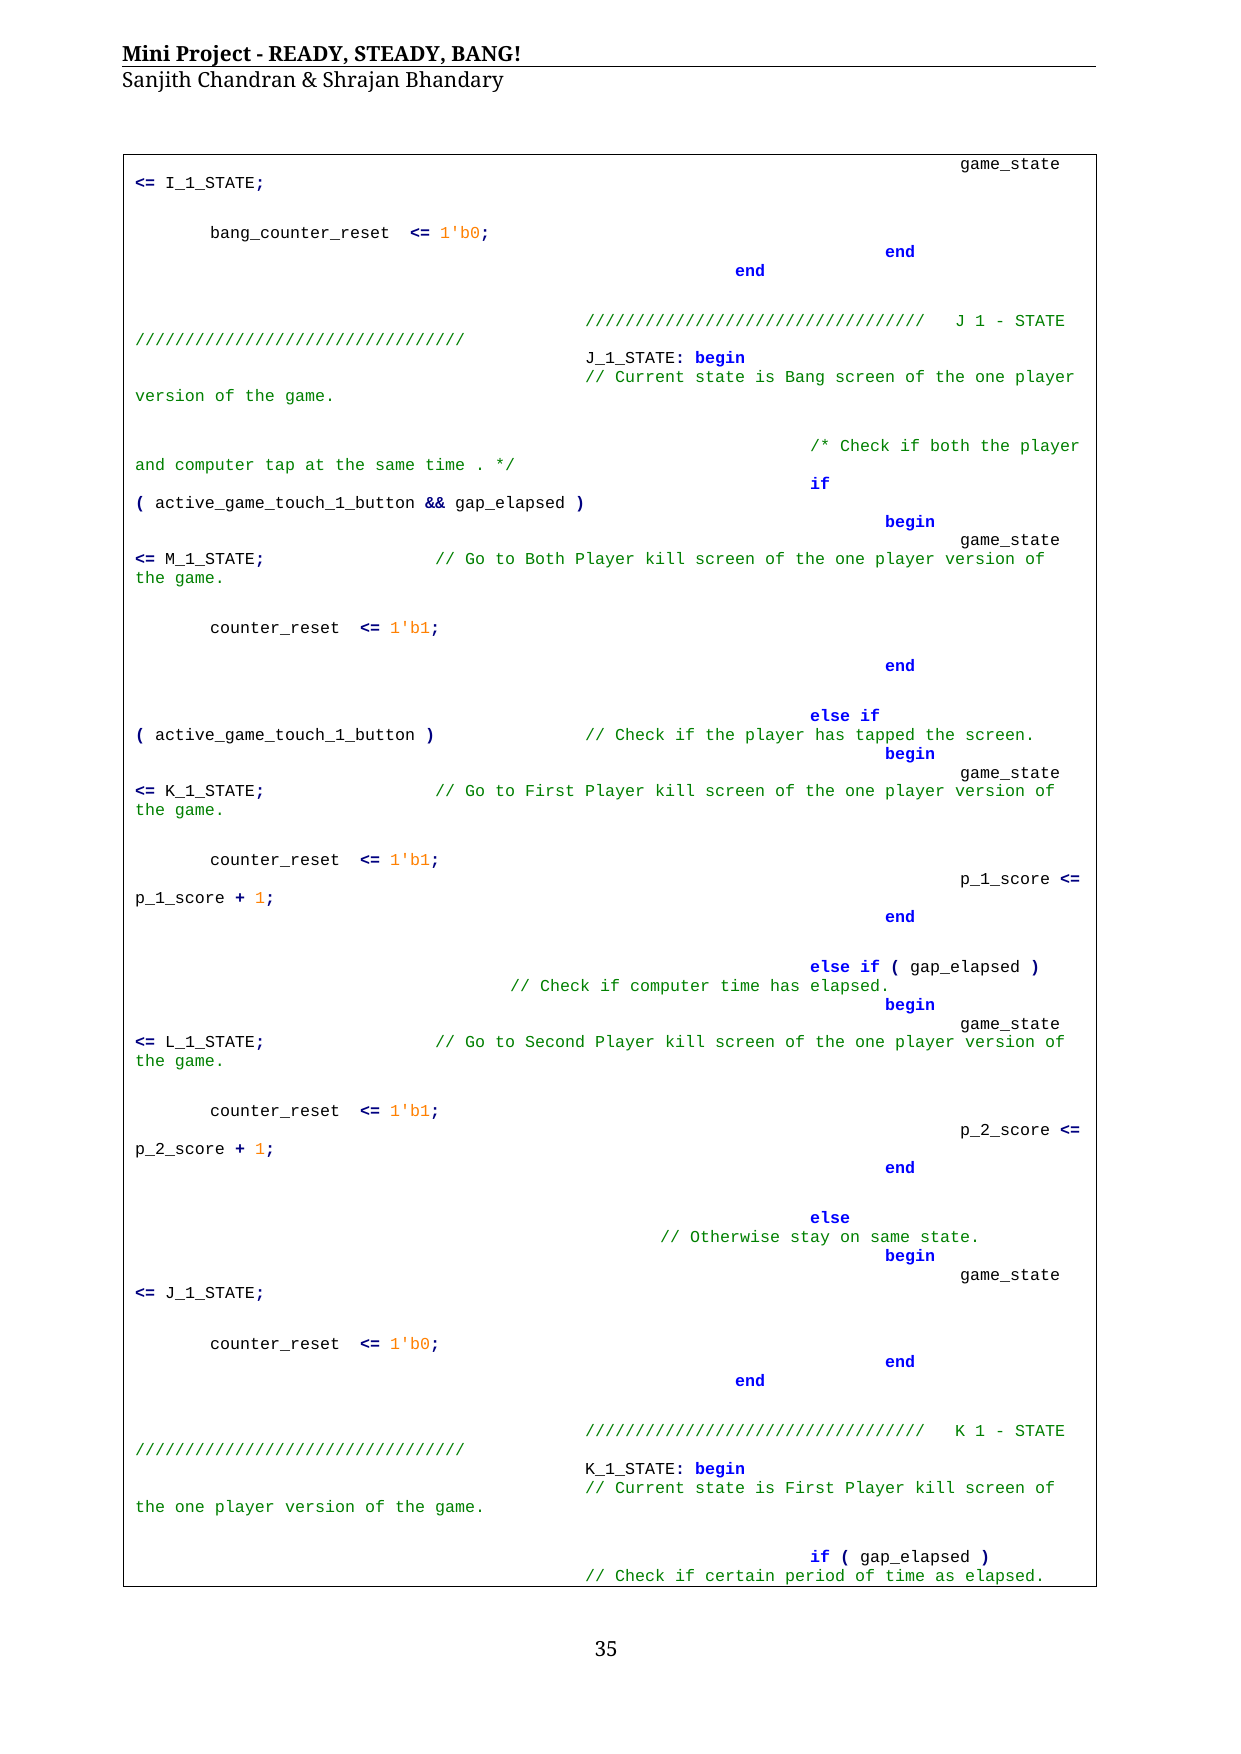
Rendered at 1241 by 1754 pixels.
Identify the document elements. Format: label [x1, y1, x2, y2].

table_cell [124, 155, 1096, 1586]
